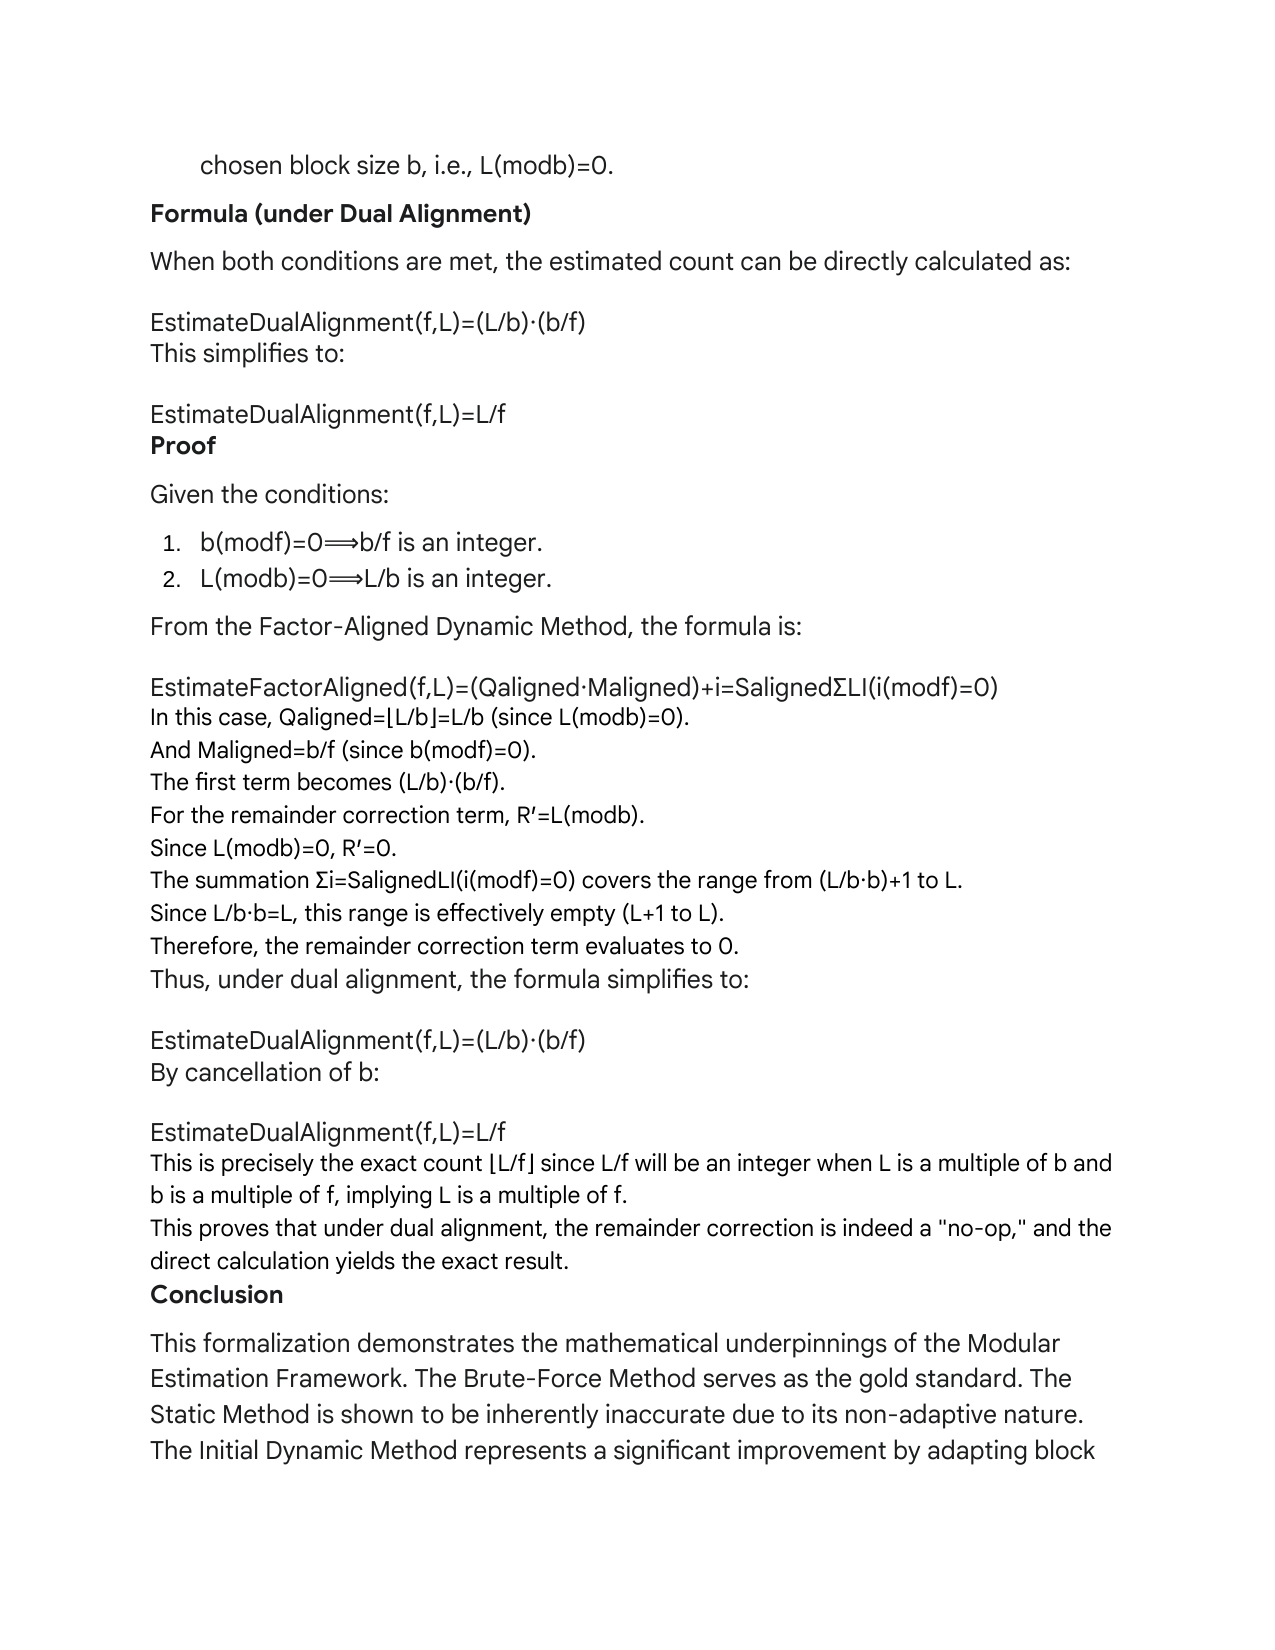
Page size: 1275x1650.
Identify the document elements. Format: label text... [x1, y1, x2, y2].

text EstimateDualAlignment​(f,L)=(L/b)⋅(b/f) [150, 307, 1125, 338]
subtitle Conclusion [150, 1280, 1125, 1311]
subtitle Formula (under Dual Alignment) [150, 198, 1125, 229]
text EstimateDualAlignment​(f,L)=L/f [150, 399, 1125, 431]
text From the Factor-Aligned Dynamic Method, the formula is: [150, 611, 1125, 642]
text In this case, Qaligned​=⌊L/b⌋=L/b (since L(modb)=0). [150, 703, 1125, 732]
text Thus, under dual alignment, the formula simplifies to: [150, 965, 1125, 996]
text By cancellation of b: [150, 1057, 1125, 1088]
text This simplifies to: [150, 338, 1125, 370]
text For the remainder correction term, R′=L(modb). [150, 801, 1125, 830]
text Given the conditions: [150, 479, 1125, 510]
list L(modb)=0⟹L/b is an integer. [162, 563, 1125, 594]
text This proves that under dual alignment, the remainder correction is indeed a "no-op," and the direct calculation yields the exact result. [150, 1214, 1125, 1276]
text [150, 1328, 1125, 1467]
text This is precisely the exact count ⌊L/f⌋ since L/f will be an integer when L is a multiple of b and b is a multiple of f, implying L is a multiple of f. [150, 1149, 1125, 1210]
text The first term becomes (L/b)⋅(b/f). [150, 768, 1125, 797]
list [162, 150, 1125, 181]
text When both conditions are met, the estimated count can be directly calculated as: [150, 246, 1125, 278]
text EstimateDualAlignment​(f,L)=L/f [150, 1118, 1125, 1149]
text Since L(modb)=0, R′=0. [150, 834, 1125, 863]
text Since L/b⋅b=L, this range is effectively empty (L+1 to L). [150, 899, 1125, 928]
list b(modf)=0⟹b/f is an integer. [162, 527, 1125, 558]
text The summation ∑i=Saligned​L​I(i(modf)=0) covers the range from (L/b⋅b)+1 to L. [150, 867, 1125, 895]
text And Maligned​=b/f (since b(modf)=0). [150, 736, 1125, 764]
subtitle Proof [150, 431, 1125, 462]
text EstimateFactorAligned​(f,L)=(Qaligned​⋅Maligned​)+i=Saligned​∑L​I(i(modf)=0) [150, 672, 1125, 703]
text EstimateDualAlignment​(f,L)=(L/b)⋅(b/f) [150, 1026, 1125, 1057]
text Therefore, the remainder correction term evaluates to 0. [150, 932, 1125, 961]
